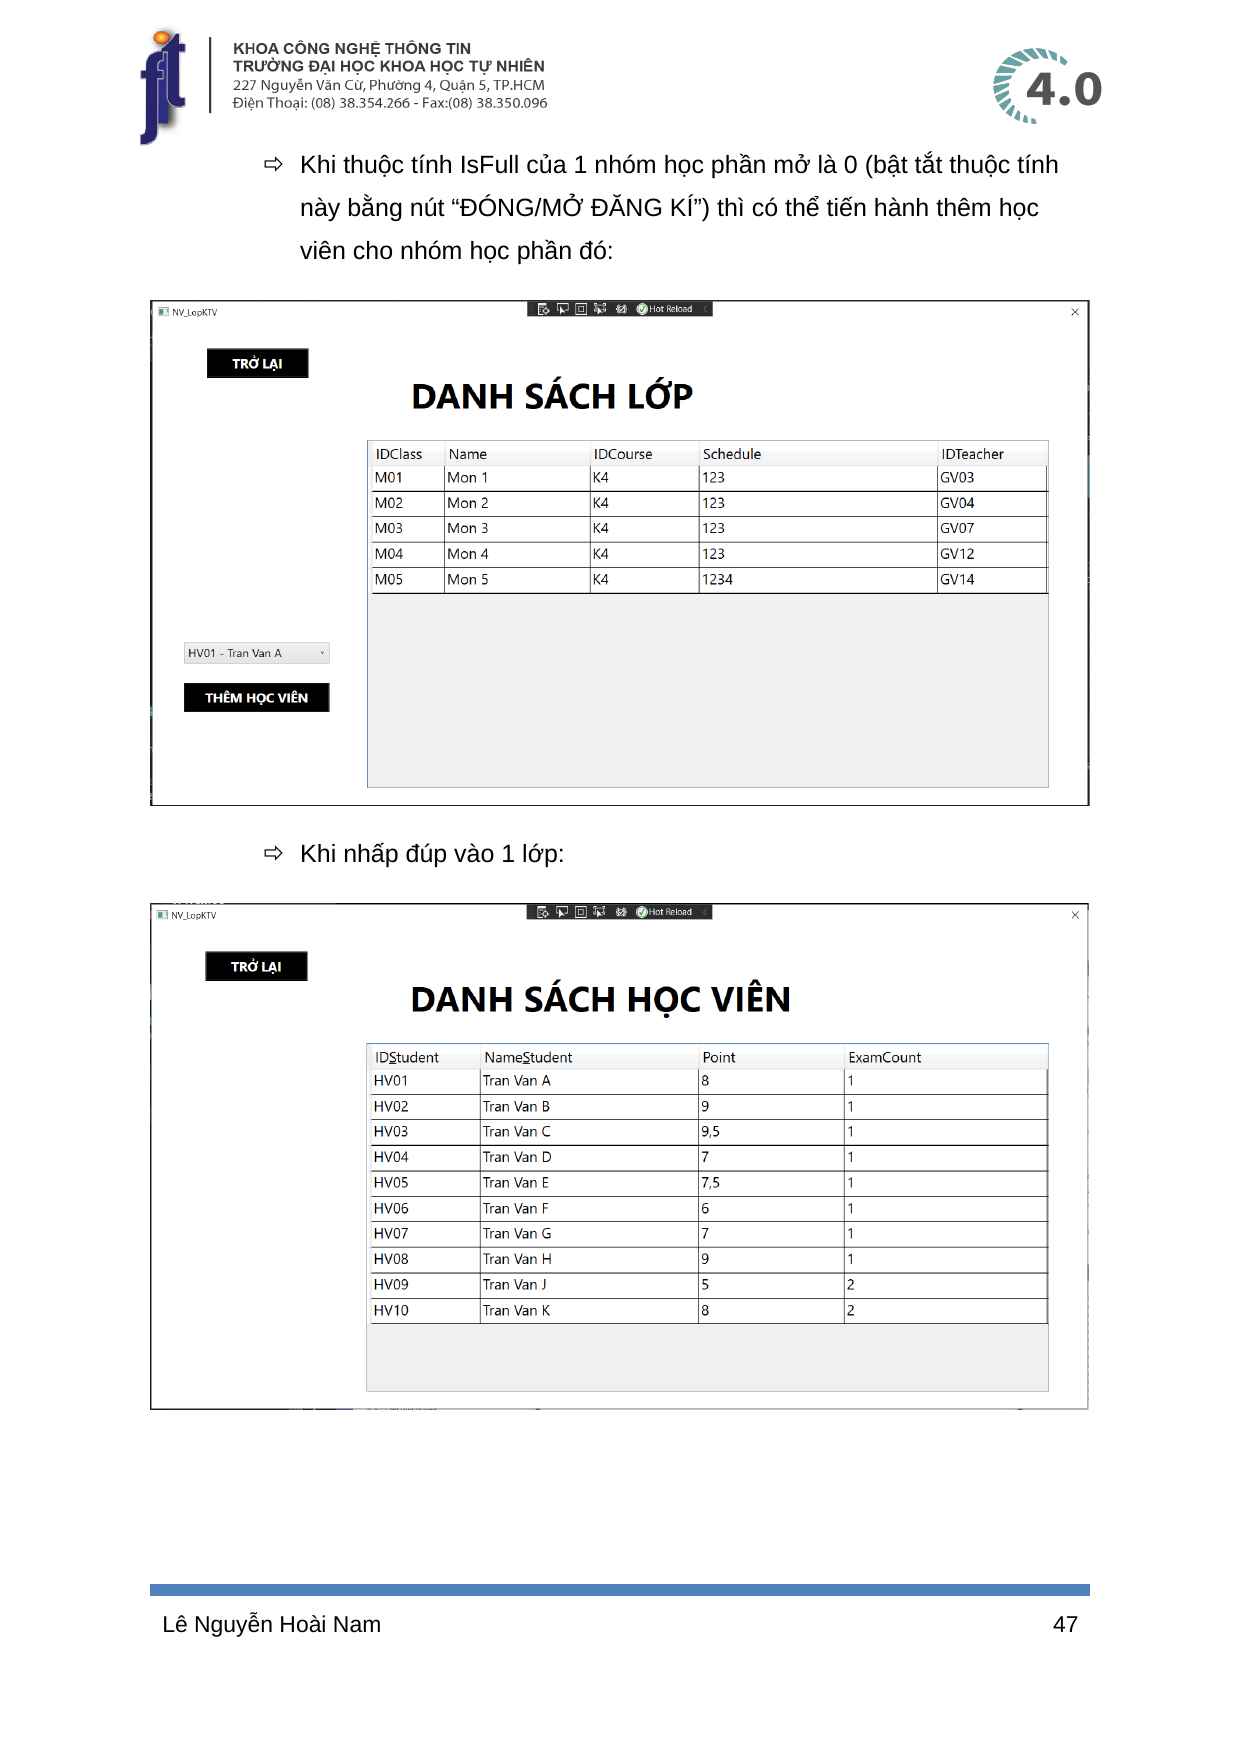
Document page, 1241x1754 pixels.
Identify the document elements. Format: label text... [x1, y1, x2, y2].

picture [985, 41, 1108, 127]
list Khi thuộc tính IsFull của 1 nhóm học phần mở là 0 (bật tắt thuộc tính này bằng nút “ĐÓNG/MỞ ĐĂNG KÍ”) thì có thể tiến hành thêm học viên cho nhóm học phần đó: [262, 150, 1090, 265]
list Khi nhấp đúp vào 1 lớp: [262, 839, 1090, 868]
picture [150, 300, 1090, 806]
picture [150, 903, 1089, 1410]
picture [117, 21, 580, 167]
